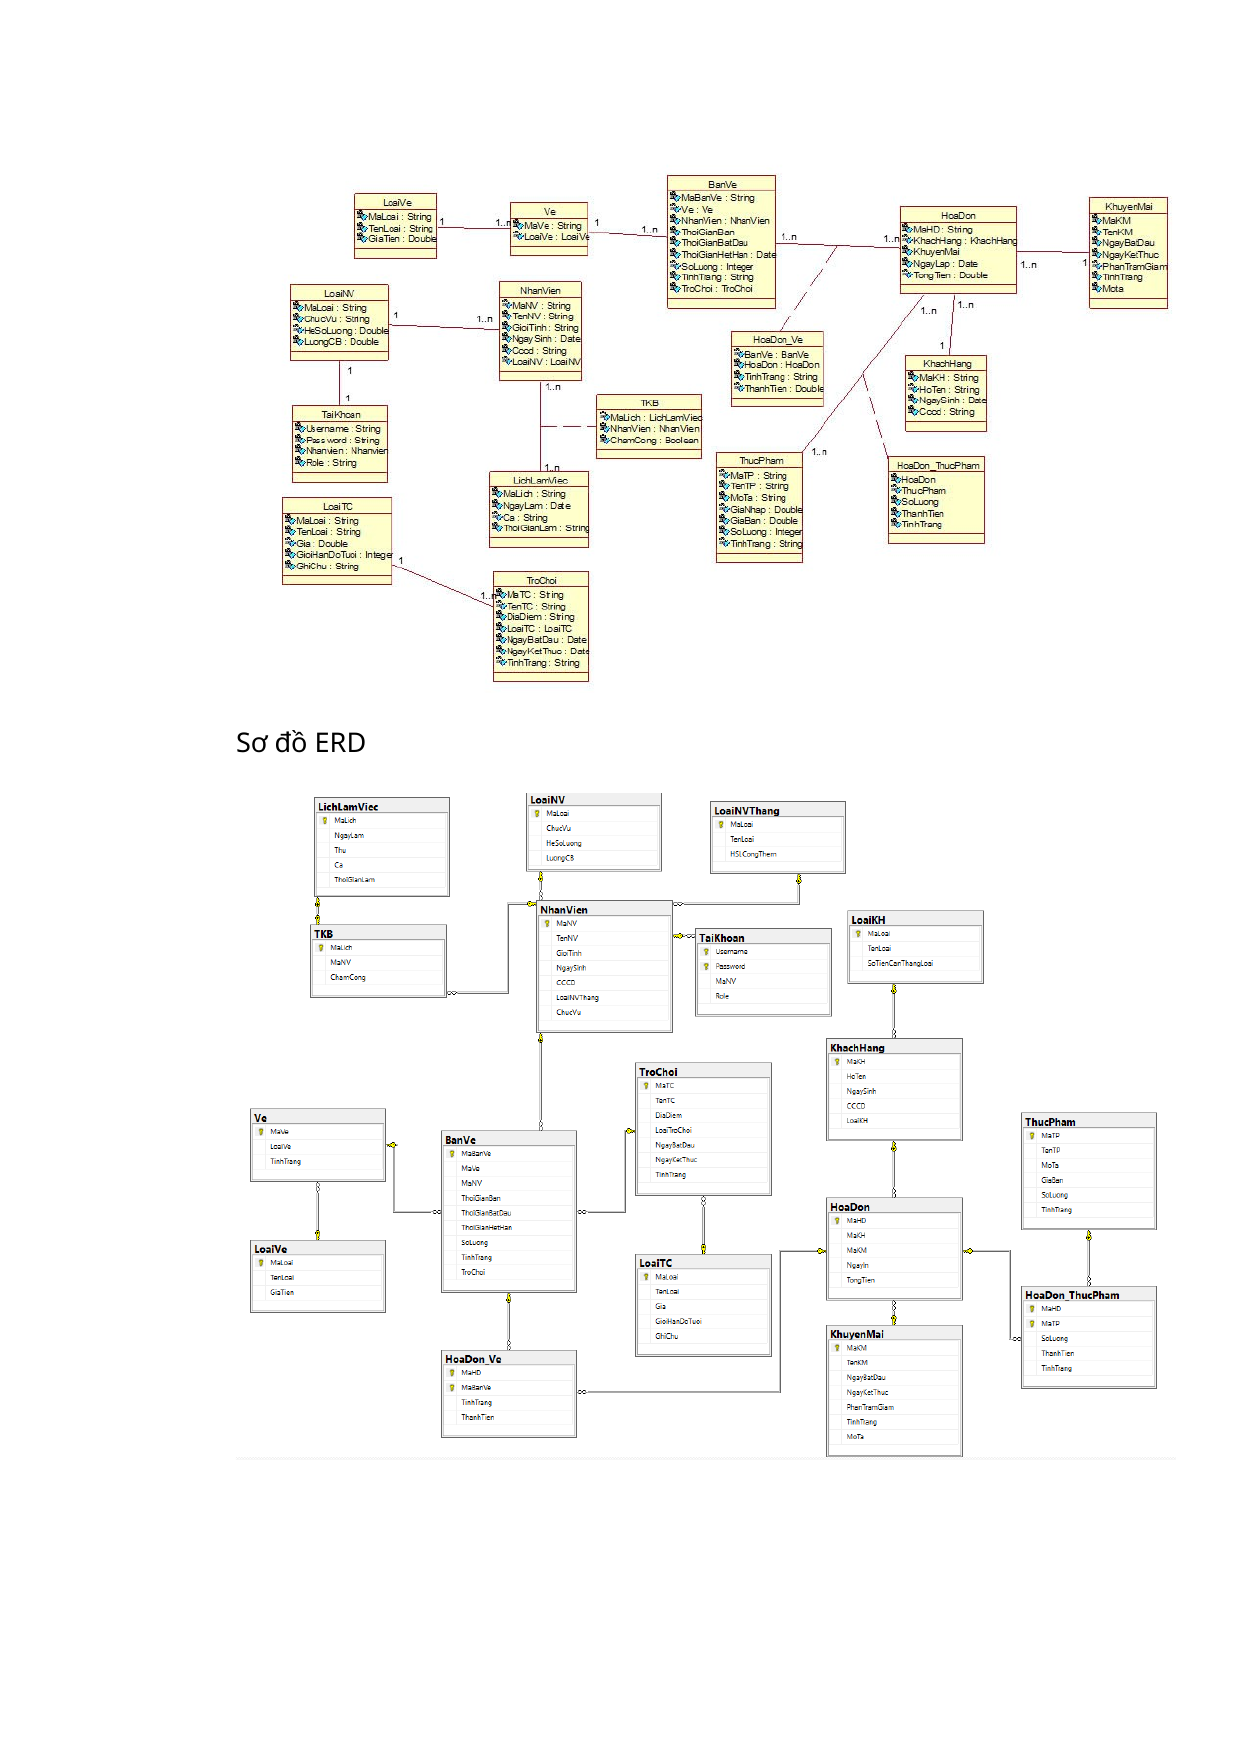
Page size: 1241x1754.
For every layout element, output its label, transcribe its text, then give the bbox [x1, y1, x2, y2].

picture [235, 793, 1176, 1460]
picture [235, 150, 1176, 693]
text Sơ đồ ERD [161, 723, 1033, 760]
